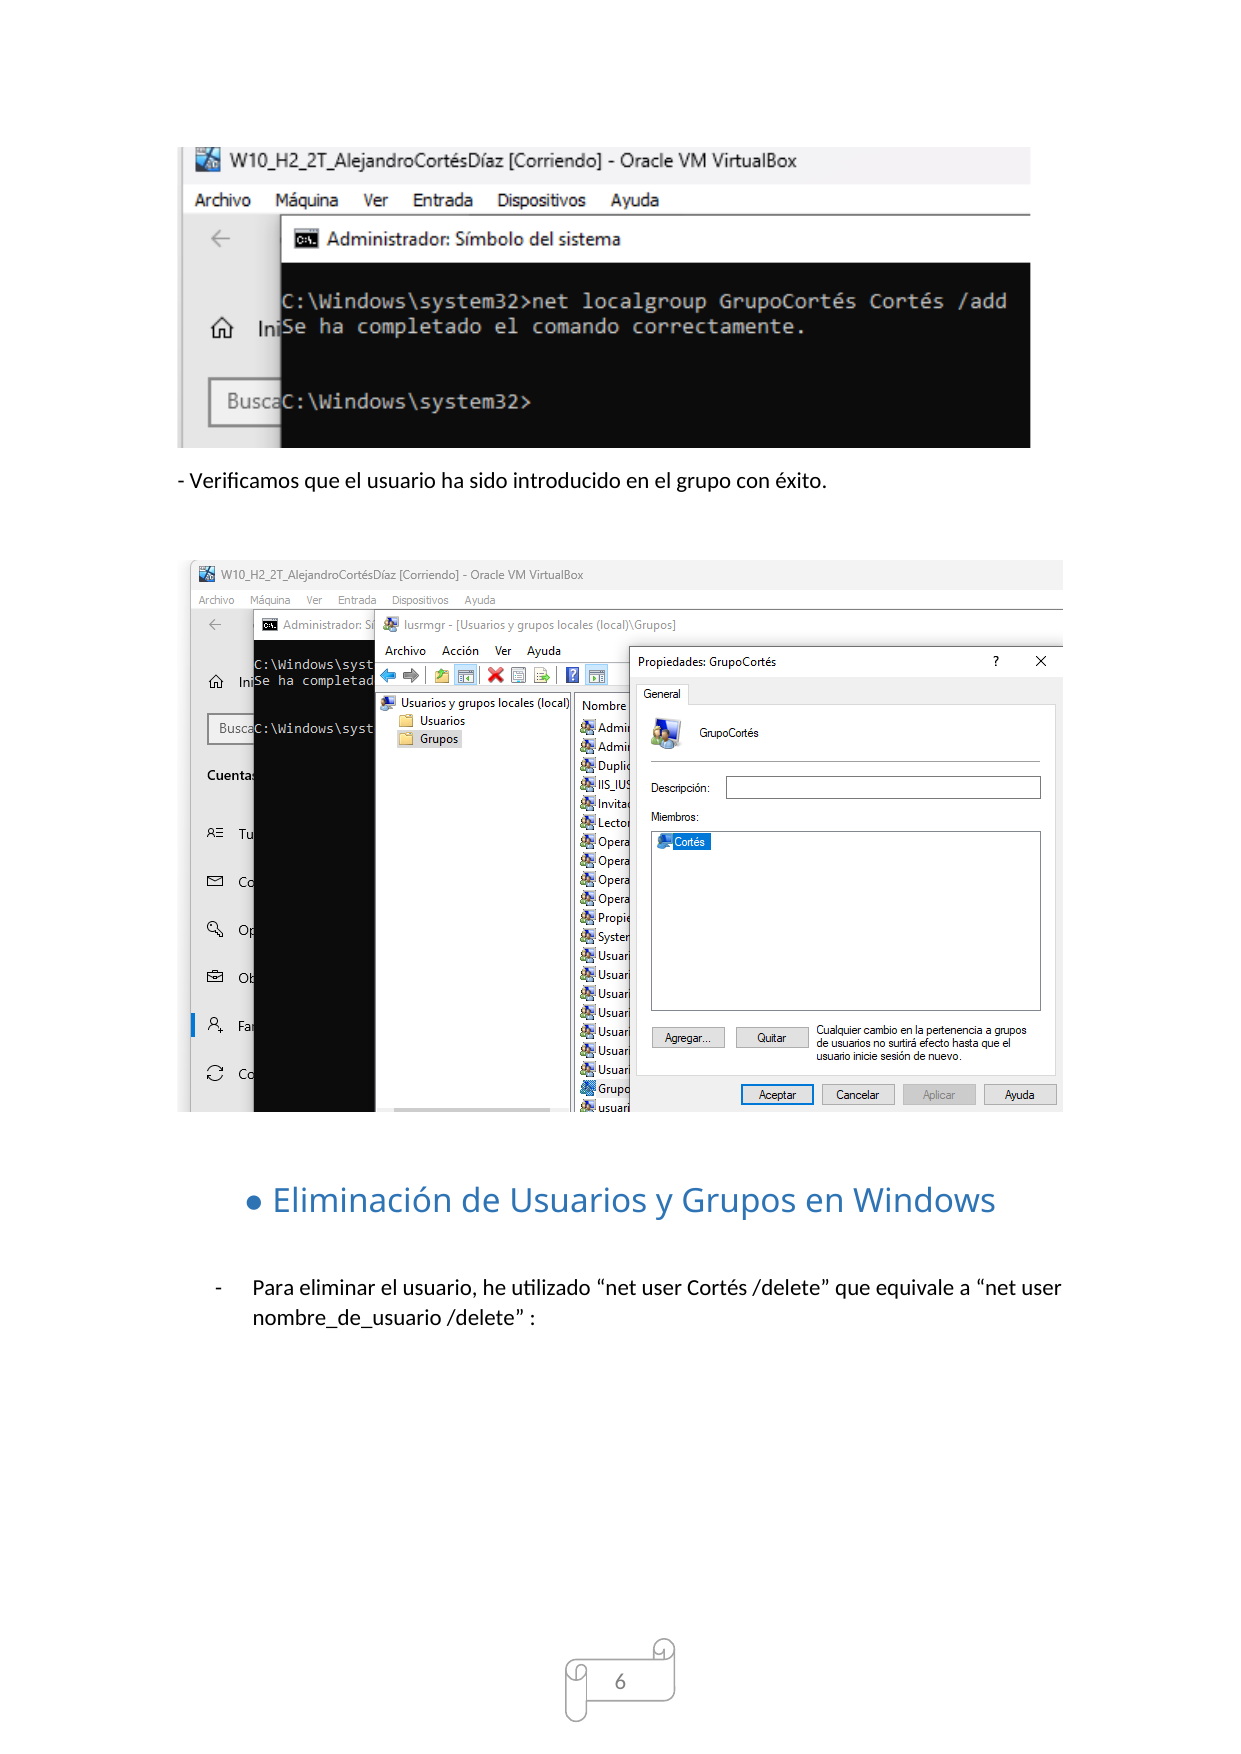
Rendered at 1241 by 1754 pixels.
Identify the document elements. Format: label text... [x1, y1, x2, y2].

picture [177, 147, 1031, 448]
text - Verificamos que el usuario ha sido introducido en el grupo con éxito. [177, 467, 1063, 494]
picture [177, 560, 1063, 1112]
list Para eliminar el usuario, he utilizado “net user Cortés /delete” que equivale a “net user nombre_de_usuario /delete” : [215, 1273, 1063, 1331]
subtitle ● Eliminación de Usuarios y Grupos en Windows [177, 1177, 1063, 1223]
